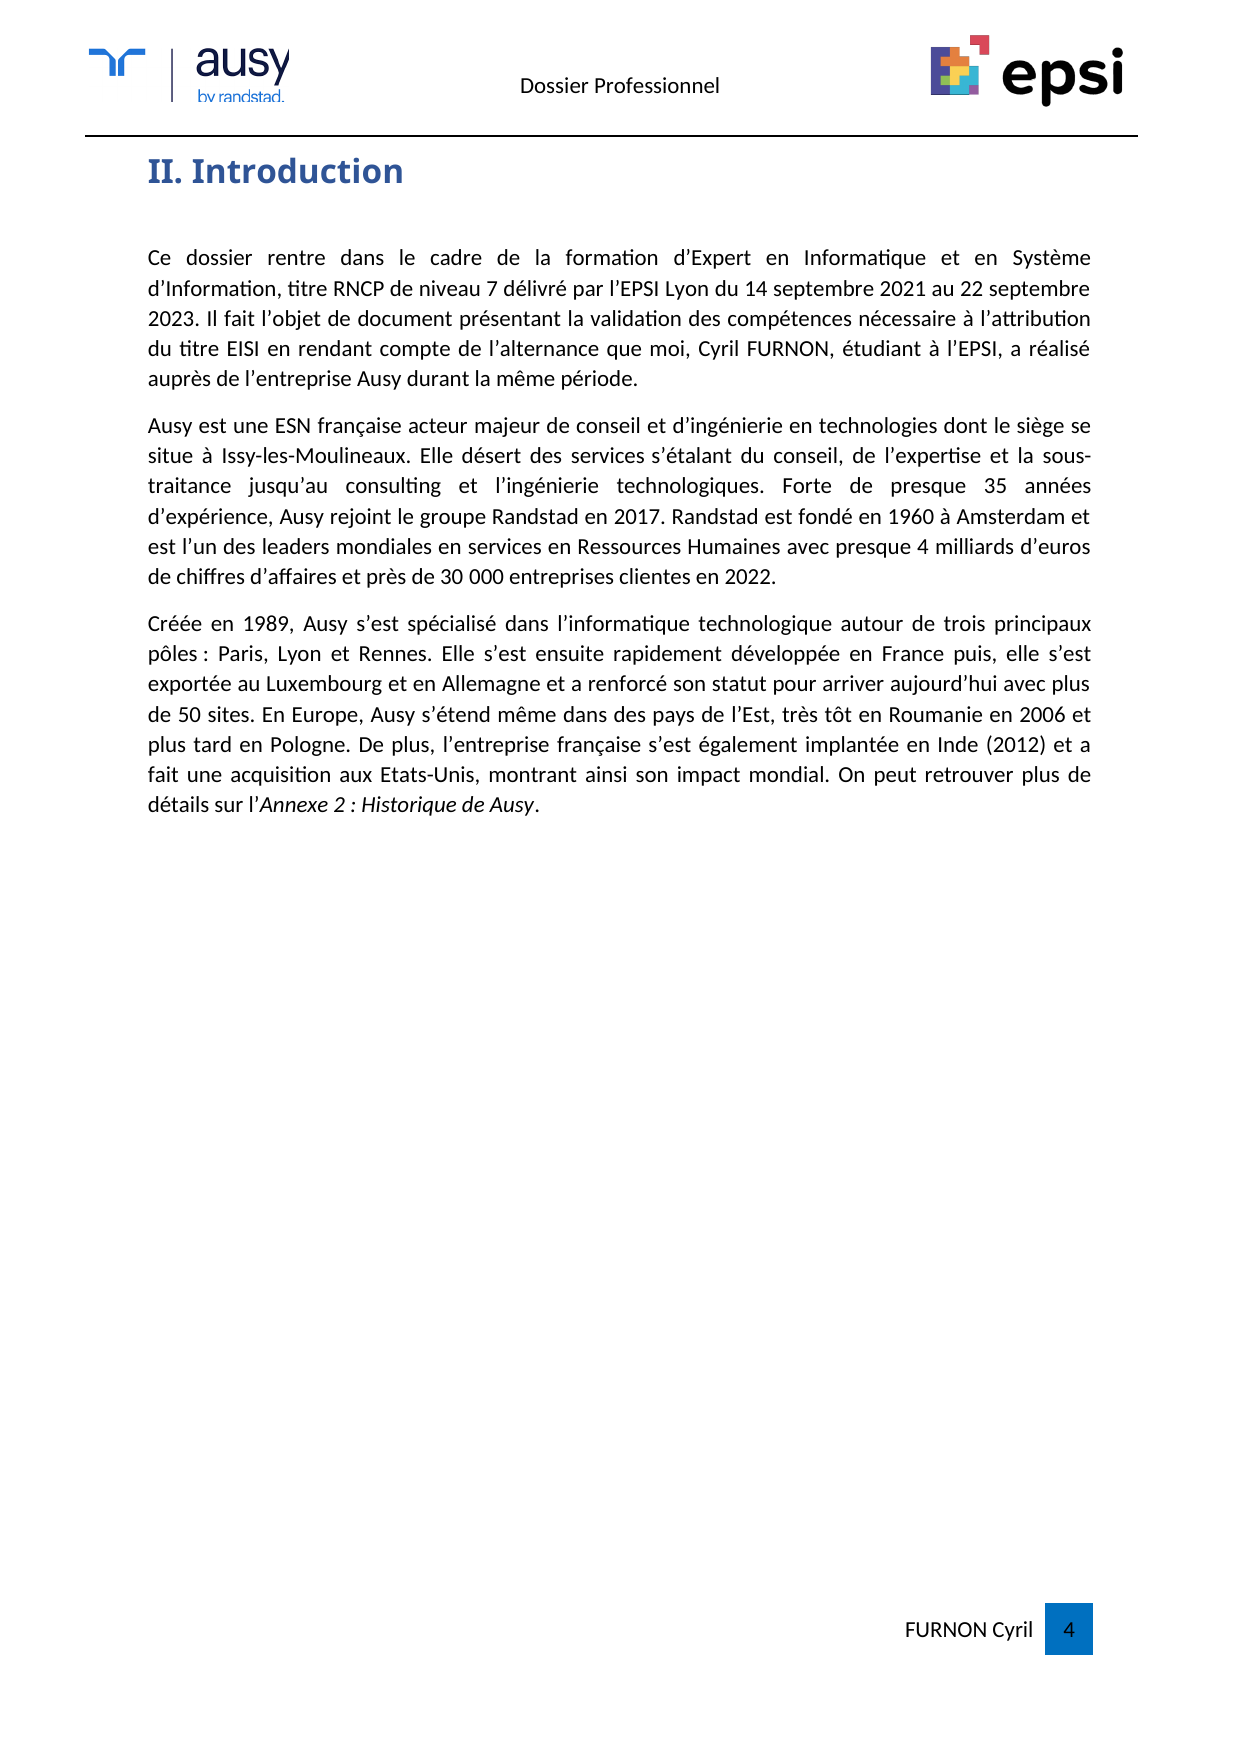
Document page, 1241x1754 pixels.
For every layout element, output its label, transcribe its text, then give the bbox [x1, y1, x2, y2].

text Ce dossier rentre dans le cadre de la formation d’Expert en Informatique et en Système d’Information, titre RNCP de niveau 7 délivré par l’EPSI Lyon du 14 septembre 2021 au 22 septembre 2023. Il fait l’objet de document présentant la validation des compétences nécessaire à l’attribution du titre EISI en rendant compte de l’alternance que moi, Cyril FURNON, étudiant à l’EPSI, a réalisé auprès de l’entreprise Ausy durant la même période. [148, 243, 1093, 392]
text Créée en 1989, Ausy s’est spécialisé dans l’informatique technologique autour de trois principaux pôles : Paris, Lyon et Rennes. Elle s’est ensuite rapidement développée en France puis, elle s’est exportée au Luxembourg et en Allemagne et a renforcé son statut pour arriver aujourd’hui avec plus de 50 sites. En Europe, Ausy s’étend même dans des pays de l’Est, très tôt en Roumanie en 2006 et plus tard en Pologne. De plus, l’entreprise française s’est également implantée en Inde (2012) et a fait une acquisition aux Etats-Unis, montrant ainsi son impact mondial. On peut retrouver plus de détails sur l’Annexe 2 : Historique de Ausy. [148, 609, 1093, 818]
subtitle II. Introduction [148, 148, 1093, 193]
text Ausy est une ESN française acteur majeur de conseil et d’ingénierie en technologies dont le siège se situe à Issy-les-Moulineaux. Elle désert des services s’étalant du conseil, de l’expertise et la sous-traitance jusqu’au consulting et l’ingénierie technologiques. Forte de presque 35 années d’expérience, Ausy rejoint le groupe Randstad en 2017. Randstad est fondé en 1960 à Amsterdam et est l’un des leaders mondiales en services en Ressources Humaines avec presque 4 milliards d’euros de chiffres d’affaires et près de 30 000 entreprises clientes en 2022. [148, 411, 1093, 590]
picture [88, 48, 289, 102]
